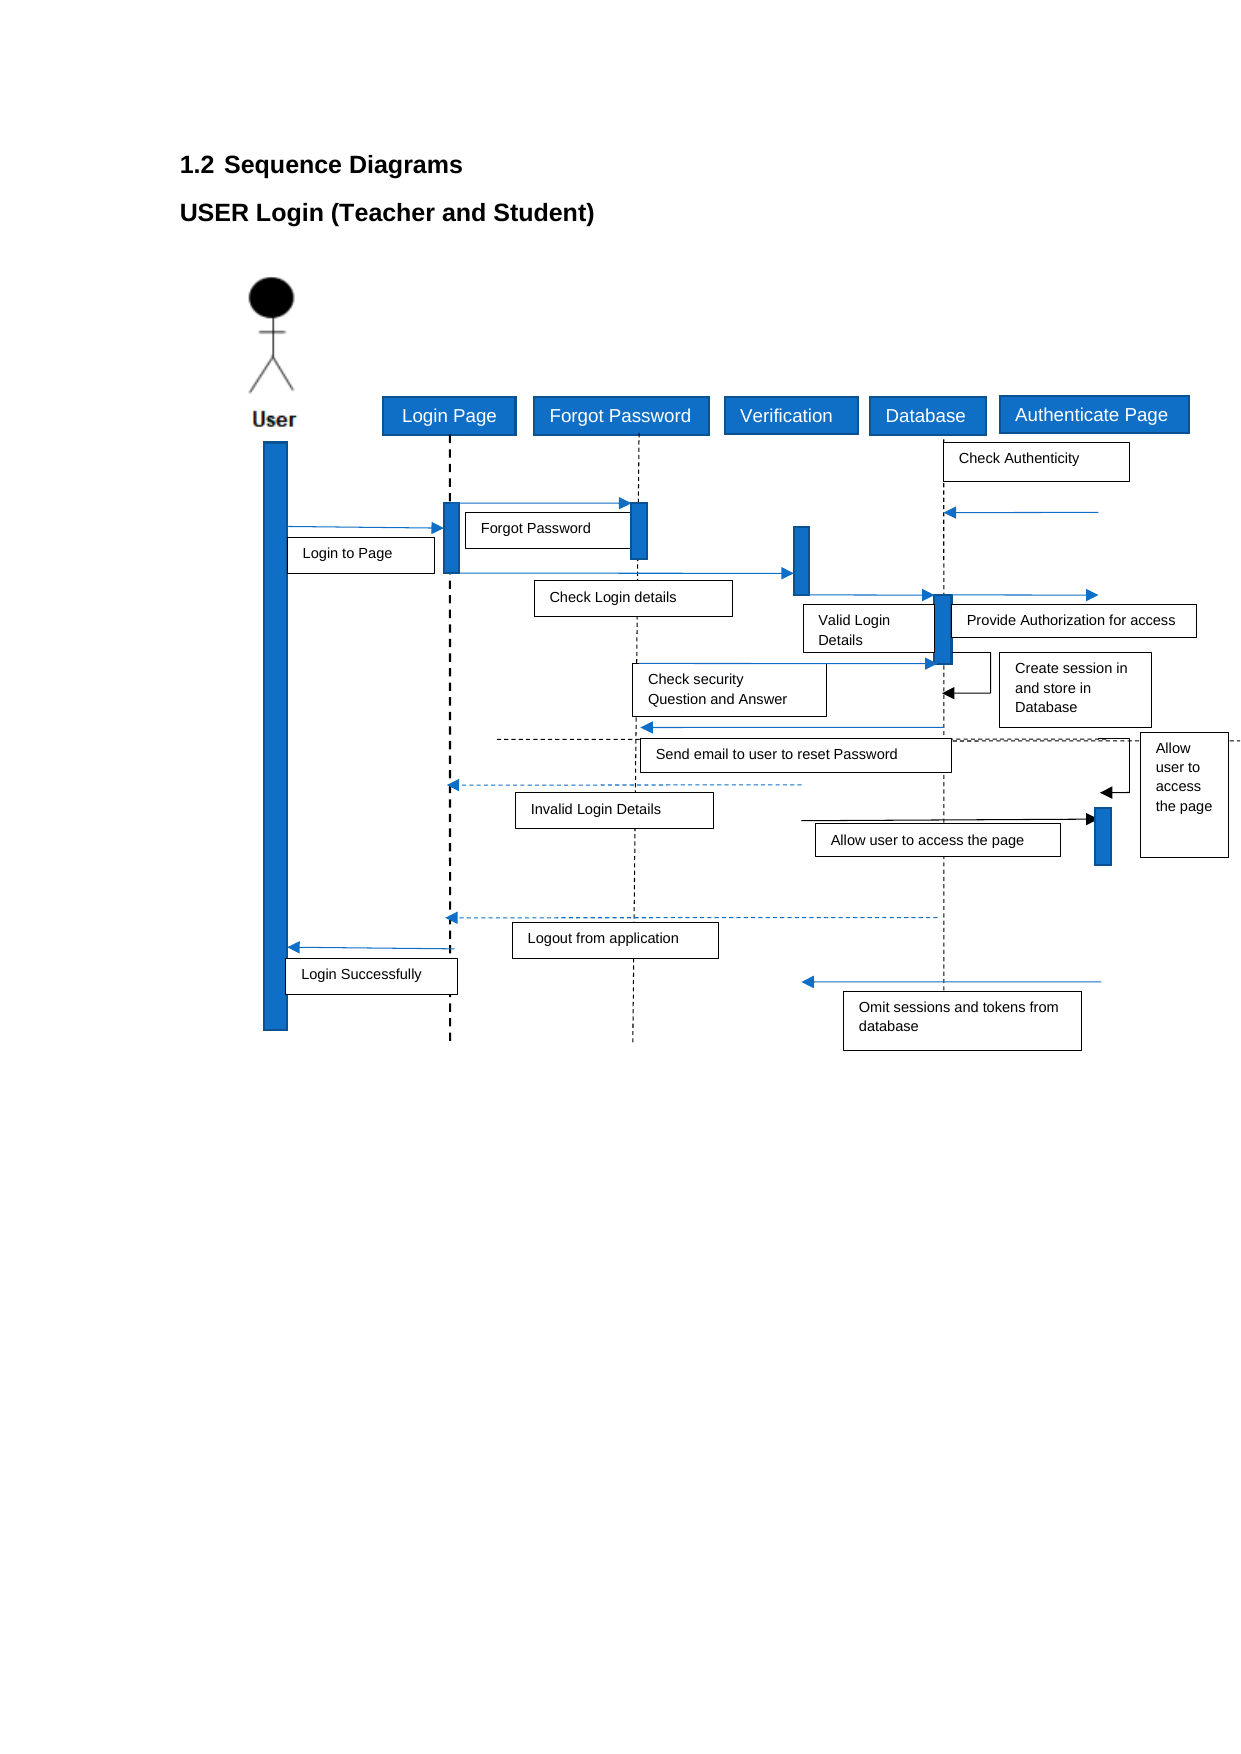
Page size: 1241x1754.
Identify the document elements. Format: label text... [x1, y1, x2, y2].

picture [217, 276, 342, 449]
list Sequence Diagrams [179, 150, 1090, 179]
text USER Login (Teacher and Student) [179, 198, 1090, 226]
